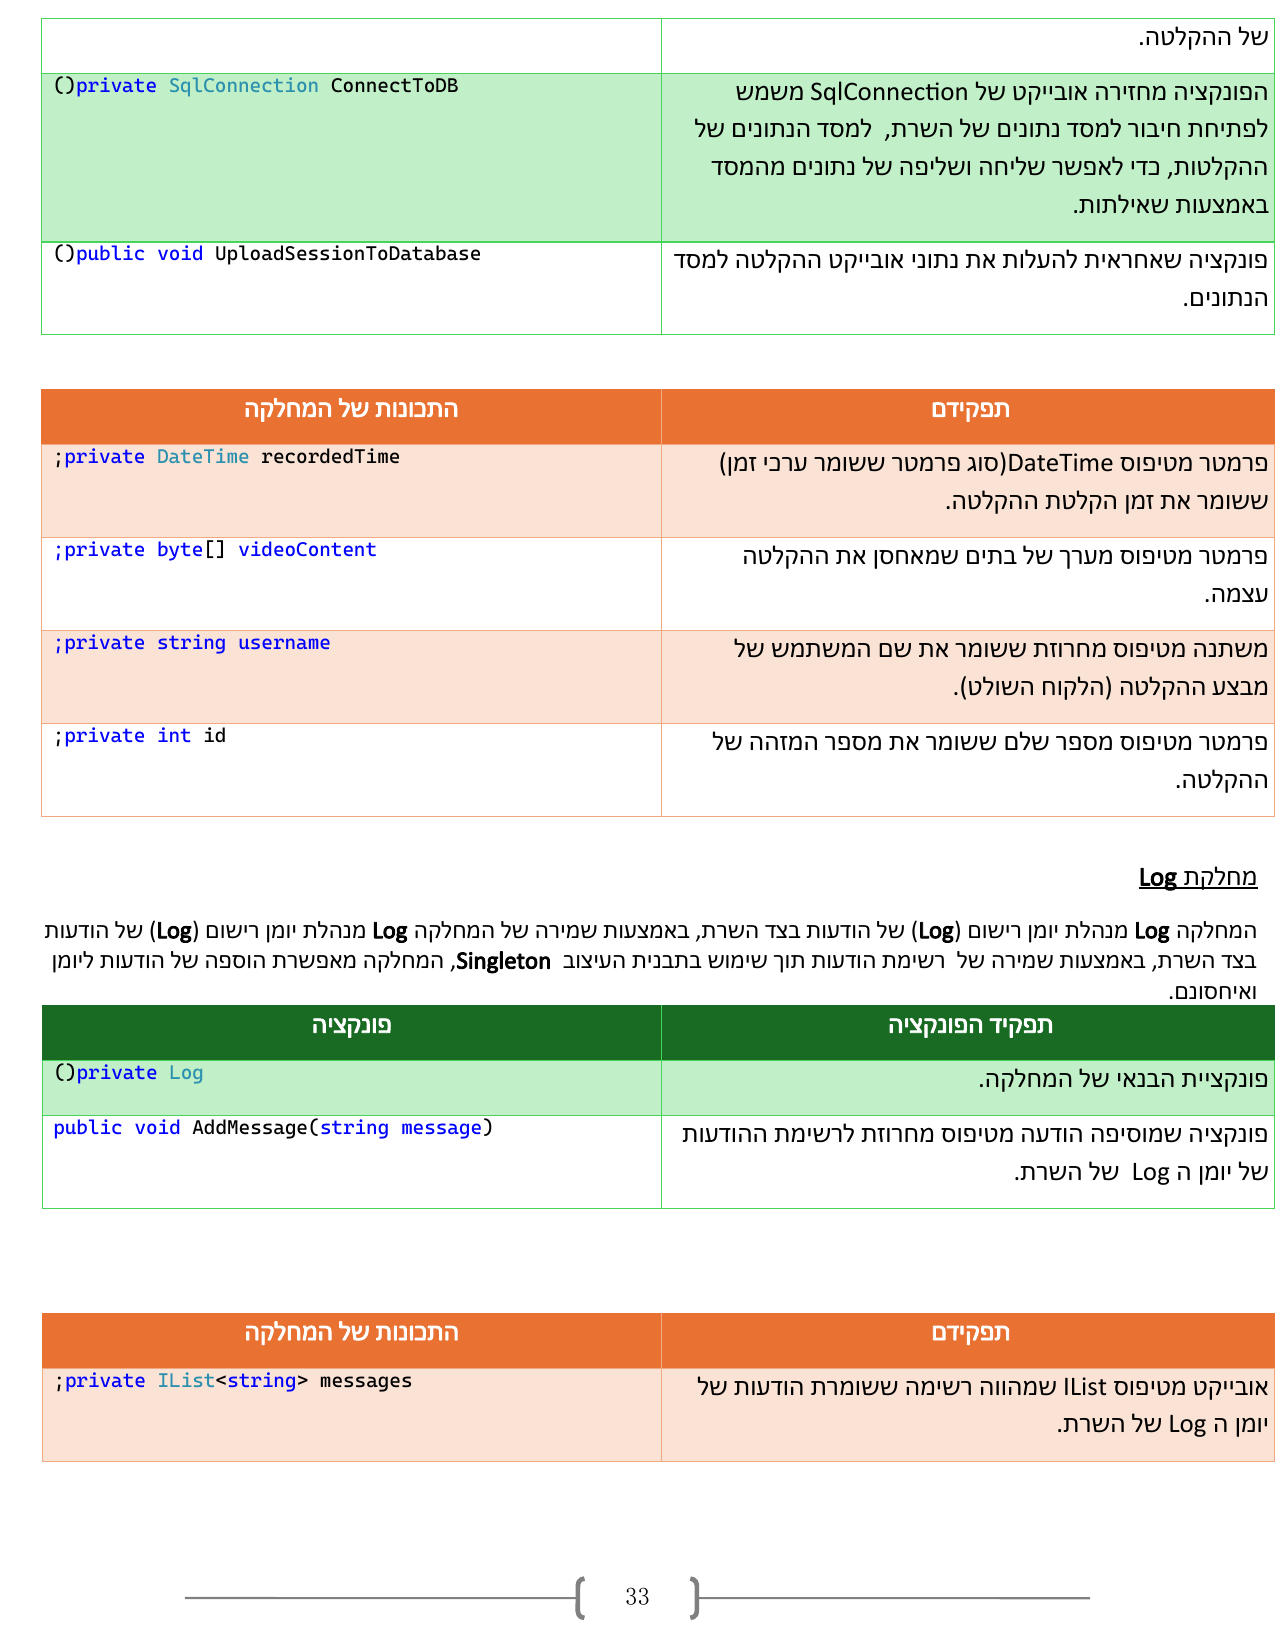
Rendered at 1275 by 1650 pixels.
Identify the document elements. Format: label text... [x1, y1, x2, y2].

table_header התכונות של המחלקה [42, 390, 661, 444]
text מחלקת Log [18, 859, 1257, 892]
table_cell private byte[] videoContent; [42, 538, 661, 630]
table_cell public void AddMessage(string message) [43, 1116, 661, 1208]
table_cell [662, 19, 1274, 73]
table_cell private int id; [42, 724, 661, 816]
text המחלקה Log מנהלת יומן רישום (Log) של הודעות בצד השרת, באמצעות שמירה של המחלקה Log מנהלת יומן רישום (Log) של הודעות בצד השרת, באמצעות שמירה של רשימת הודעות תוך שימוש בתבנית העיצוב Singleton, המחלקה מאפשרת הוספה של הודעות ליומן ואיחסונם. [18, 914, 1257, 1005]
table_cell אובייקט מטיפוס IList שמהווה רשימה ששומרת הודעות של יומן ה Log של השרת. [662, 1369, 1274, 1461]
table_cell פרמטר מטיפוס מספר שלם ששומר את מספר המזהה של ההקלטה. [662, 724, 1274, 816]
table_cell משתנה מטיפוס מחרוזת ששומר את שם המשתמש של מבצע ההקלטה (הלקוח השולט). [662, 631, 1274, 723]
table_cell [42, 19, 661, 73]
table_header תפקידם [662, 1314, 1274, 1368]
table_cell פונקציה שמוסיפה הודעה מטיפוס מחרוזת לרשימת ההודעות של יומן ה Log של השרת. [662, 1116, 1274, 1208]
table_header פונקציה [43, 1006, 661, 1060]
table_cell private Log() [43, 1061, 661, 1115]
table_cell private IList<string> messages; [43, 1369, 661, 1461]
table_header תפקיד הפונקציה [662, 1006, 1274, 1060]
table_cell פונקציית הבנאי של המחלקה. [662, 1061, 1274, 1115]
table_cell פונקציה שאחראית להעלות את נתוני אובייקט ההקלטה למסד הנתונים. [662, 243, 1274, 334]
table_cell פרמטר מטיפוס DateTime(סוג פרמטר ששומר ערכי זמן) ששומר את זמן הקלטת ההקלטה. [662, 445, 1274, 537]
table_header תפקידם [662, 390, 1274, 444]
table_cell הפונקציה מחזירה אובייקט של SqlConnection משמש לפתיחת חיבור למסד נתונים של השרת, למסד הנתונים של ההקלטות, כדי לאפשר שליחה ושליפה של נתונים מהמסד באמצעות שאילתות. [662, 74, 1274, 241]
table_cell פרמטר מטיפוס מערך של בתים שמאחסן את ההקלטה עצמה. [662, 538, 1274, 630]
table_cell private string username; [42, 631, 661, 723]
table_cell private DateTime recordedTime; [42, 445, 661, 537]
table_header התכונות של המחלקה [43, 1314, 661, 1368]
table_cell public void UploadSessionToDatabase() [42, 243, 661, 334]
table_cell private SqlConnection ConnectToDB() [42, 74, 661, 241]
